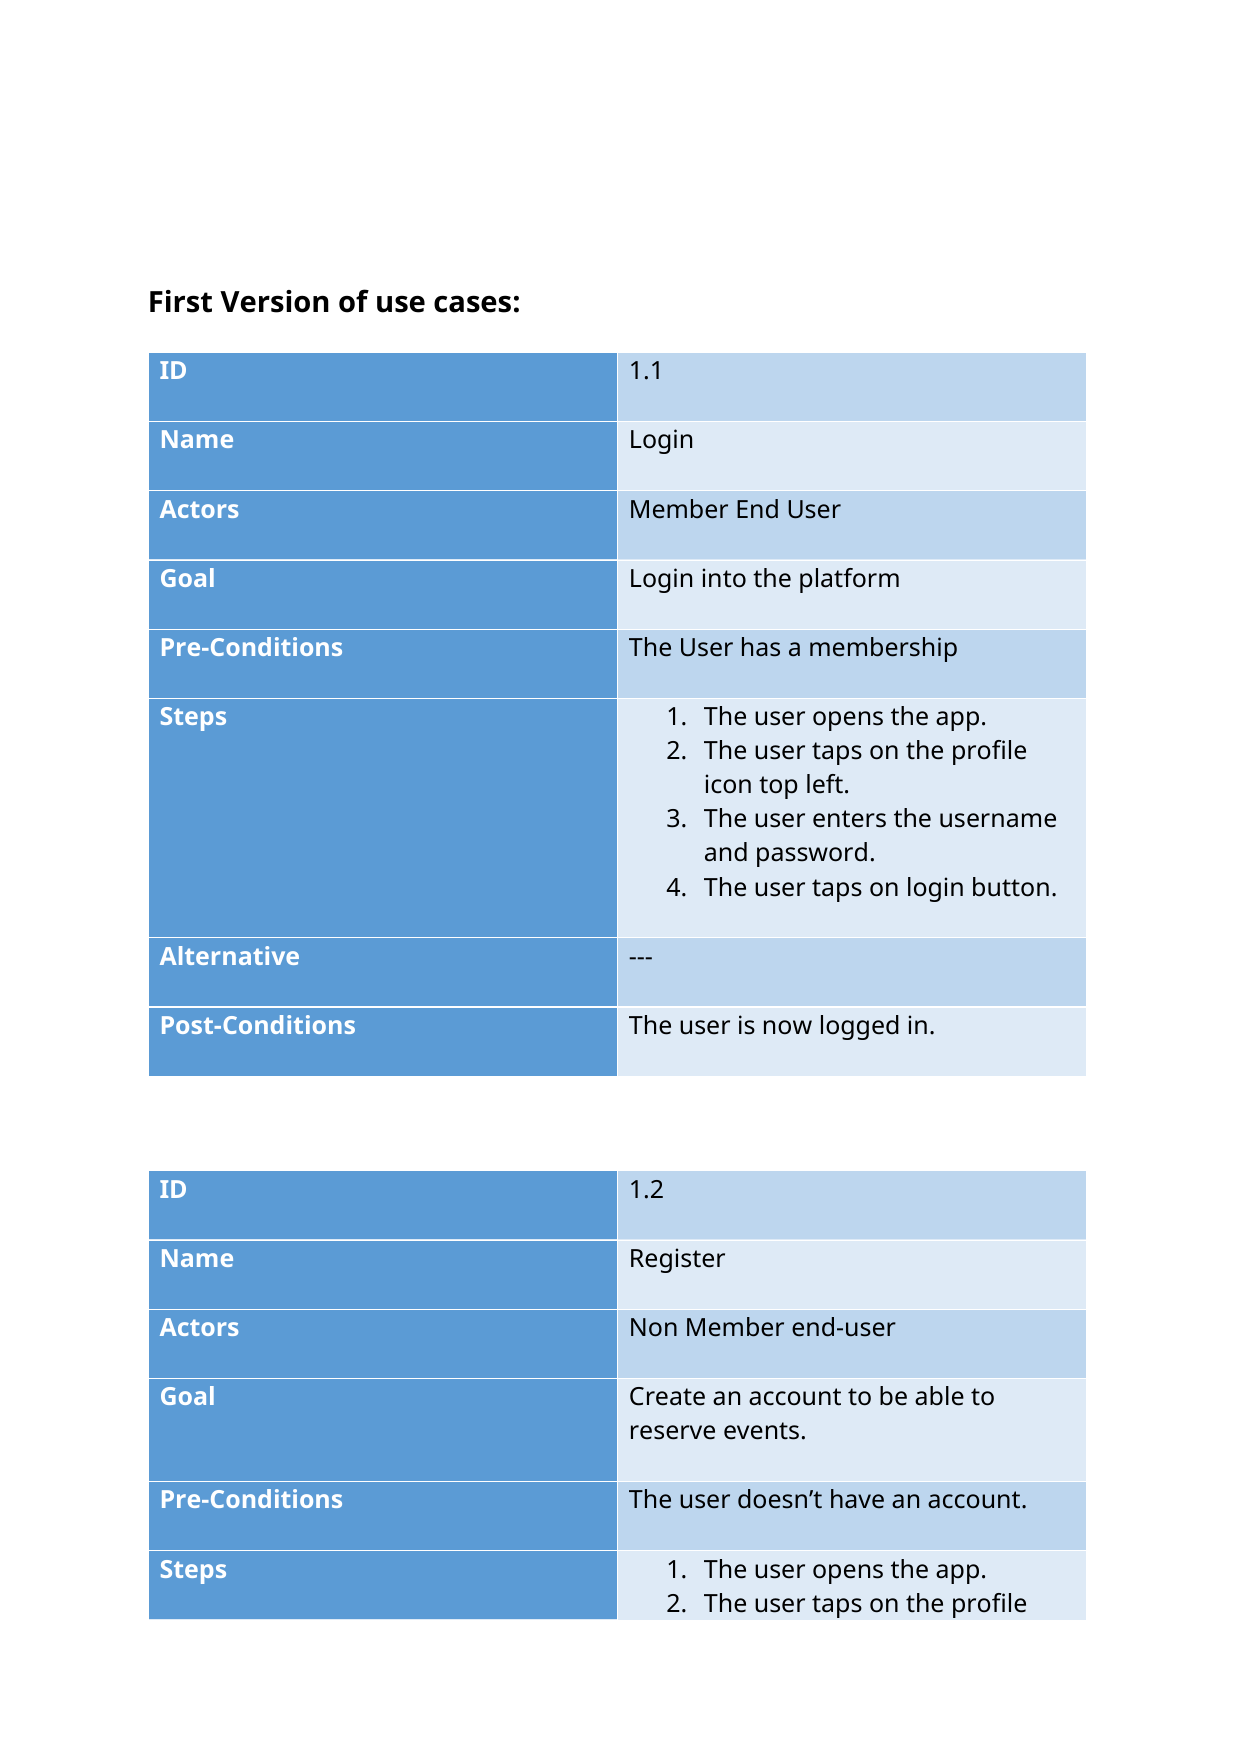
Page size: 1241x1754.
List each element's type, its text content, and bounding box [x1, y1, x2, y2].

table_cell The user opens the app. The user taps on the profile icon top left. The user enters the username and password. The user taps on login button. [618, 699, 1086, 937]
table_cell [618, 1551, 1086, 1619]
table_cell Goal [149, 561, 617, 629]
table_cell Goal [149, 1379, 617, 1481]
table_cell Create an account to be able to reserve events. [618, 1379, 1086, 1481]
table_cell Register [618, 1241, 1086, 1309]
table_cell Steps [149, 699, 617, 937]
table_header 1.2 [618, 1171, 1086, 1239]
text First Version of use cases: [148, 281, 1093, 321]
table_cell Pre-Conditions [149, 1482, 617, 1550]
table_cell Name [149, 1241, 617, 1309]
table_cell Login [618, 422, 1086, 490]
table_cell Pre-Conditions [149, 630, 617, 698]
table_cell The user doesn’t have an account. [618, 1482, 1086, 1550]
table_cell Name [149, 422, 617, 490]
table_header 1.1 [618, 353, 1086, 421]
table_cell Actors [149, 1310, 617, 1378]
table_cell Alternative [149, 938, 617, 1006]
table_header ID [149, 1171, 617, 1239]
table_cell Steps [149, 1551, 617, 1619]
table_cell Post-Conditions [149, 1008, 617, 1076]
table_cell The user is now logged in. [618, 1008, 1086, 1076]
table_cell Non Member end-user [618, 1310, 1086, 1378]
table_cell Member End User [618, 491, 1086, 559]
table_header ID [149, 353, 617, 421]
table_cell The User has a membership [618, 630, 1086, 698]
table_cell --- [618, 938, 1086, 1006]
table_cell Login into the platform [618, 561, 1086, 629]
table_cell Actors [149, 491, 617, 559]
